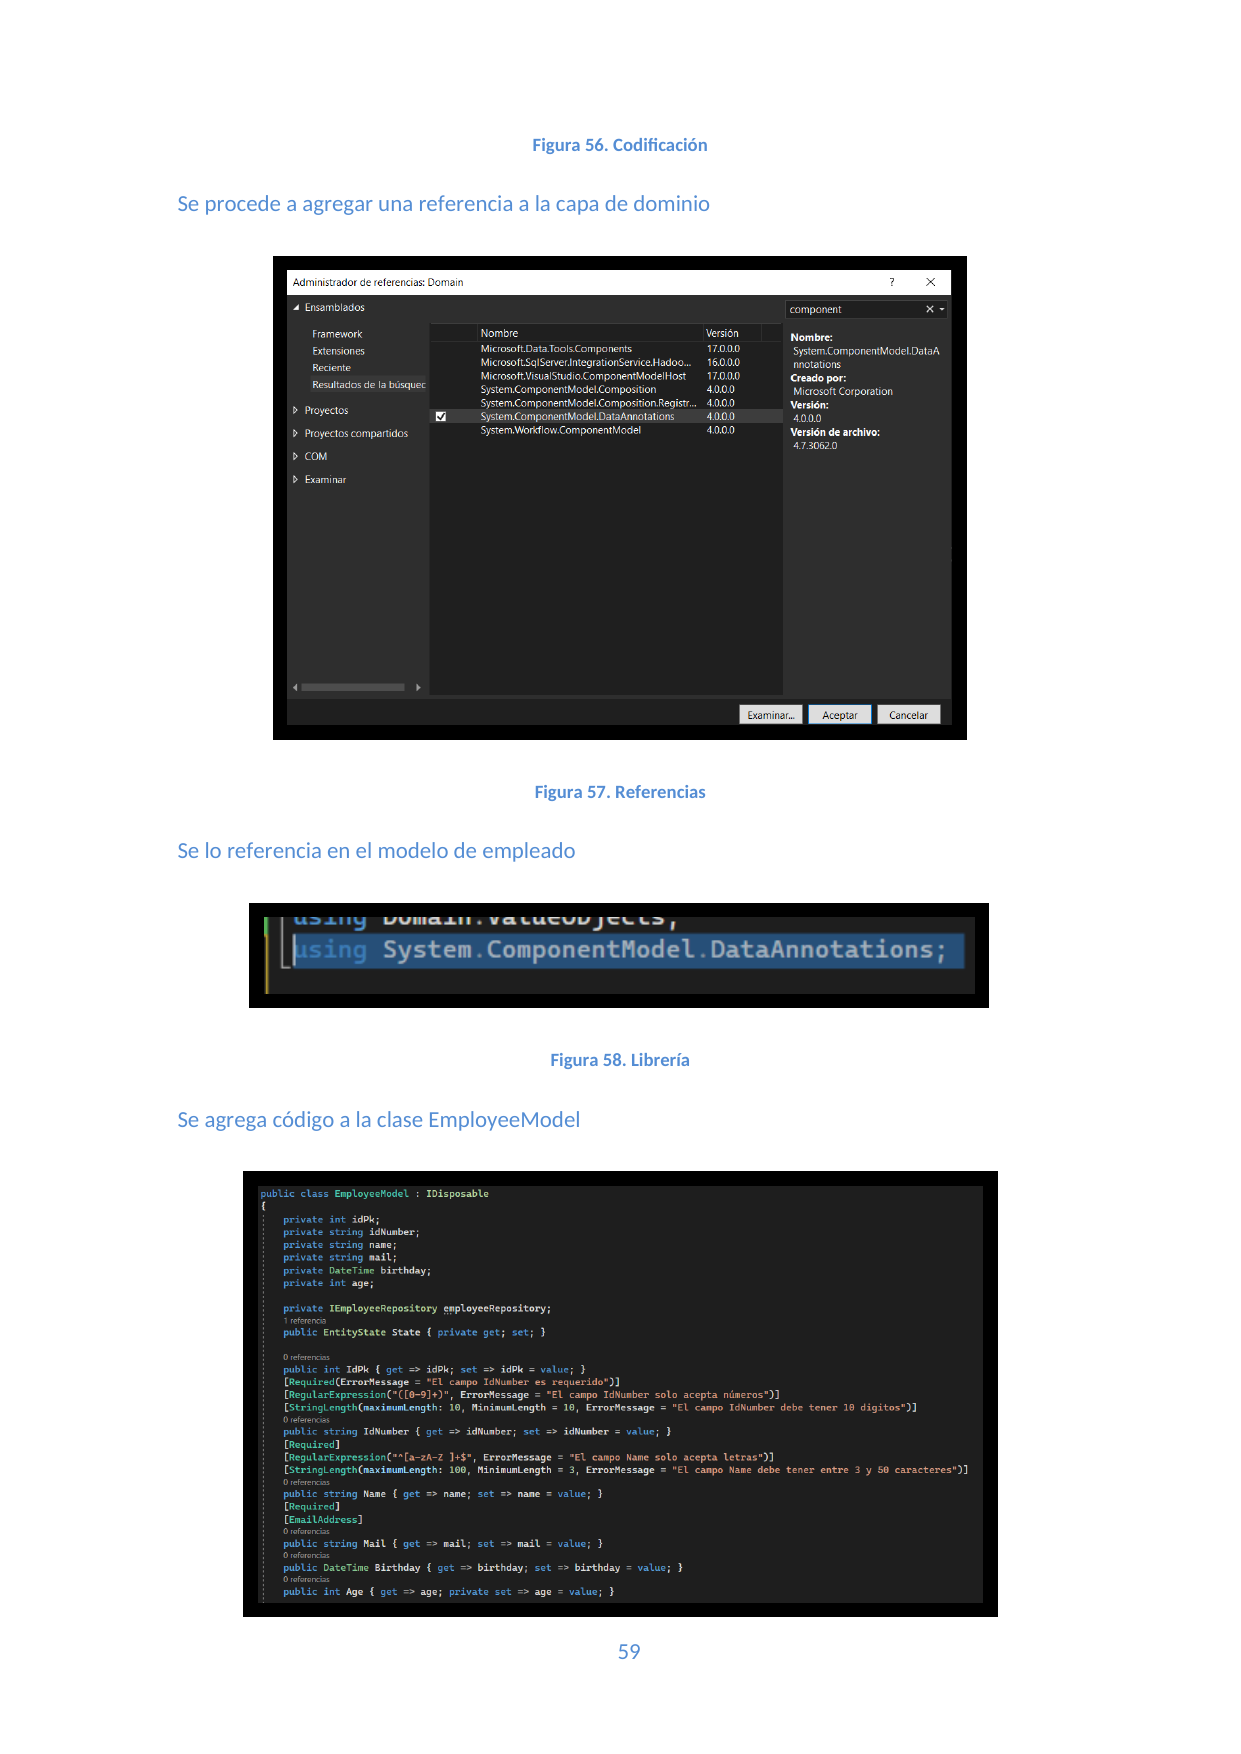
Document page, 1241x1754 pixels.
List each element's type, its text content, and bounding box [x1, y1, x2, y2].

text Figura 56. Codificación [177, 133, 1063, 156]
text Se lo referencia en el modelo de empleado [177, 836, 1063, 864]
text Se procede a agregar una referencia a la capa de dominio [177, 189, 1063, 217]
picture [258, 1186, 983, 1603]
text Se agrega código a la clase EmployeeModel [177, 1105, 1063, 1133]
text Figura 58. Librería [177, 1049, 1063, 1072]
picture [287, 270, 952, 725]
text Figura 57. Referencias [177, 780, 1063, 803]
picture [264, 917, 975, 994]
